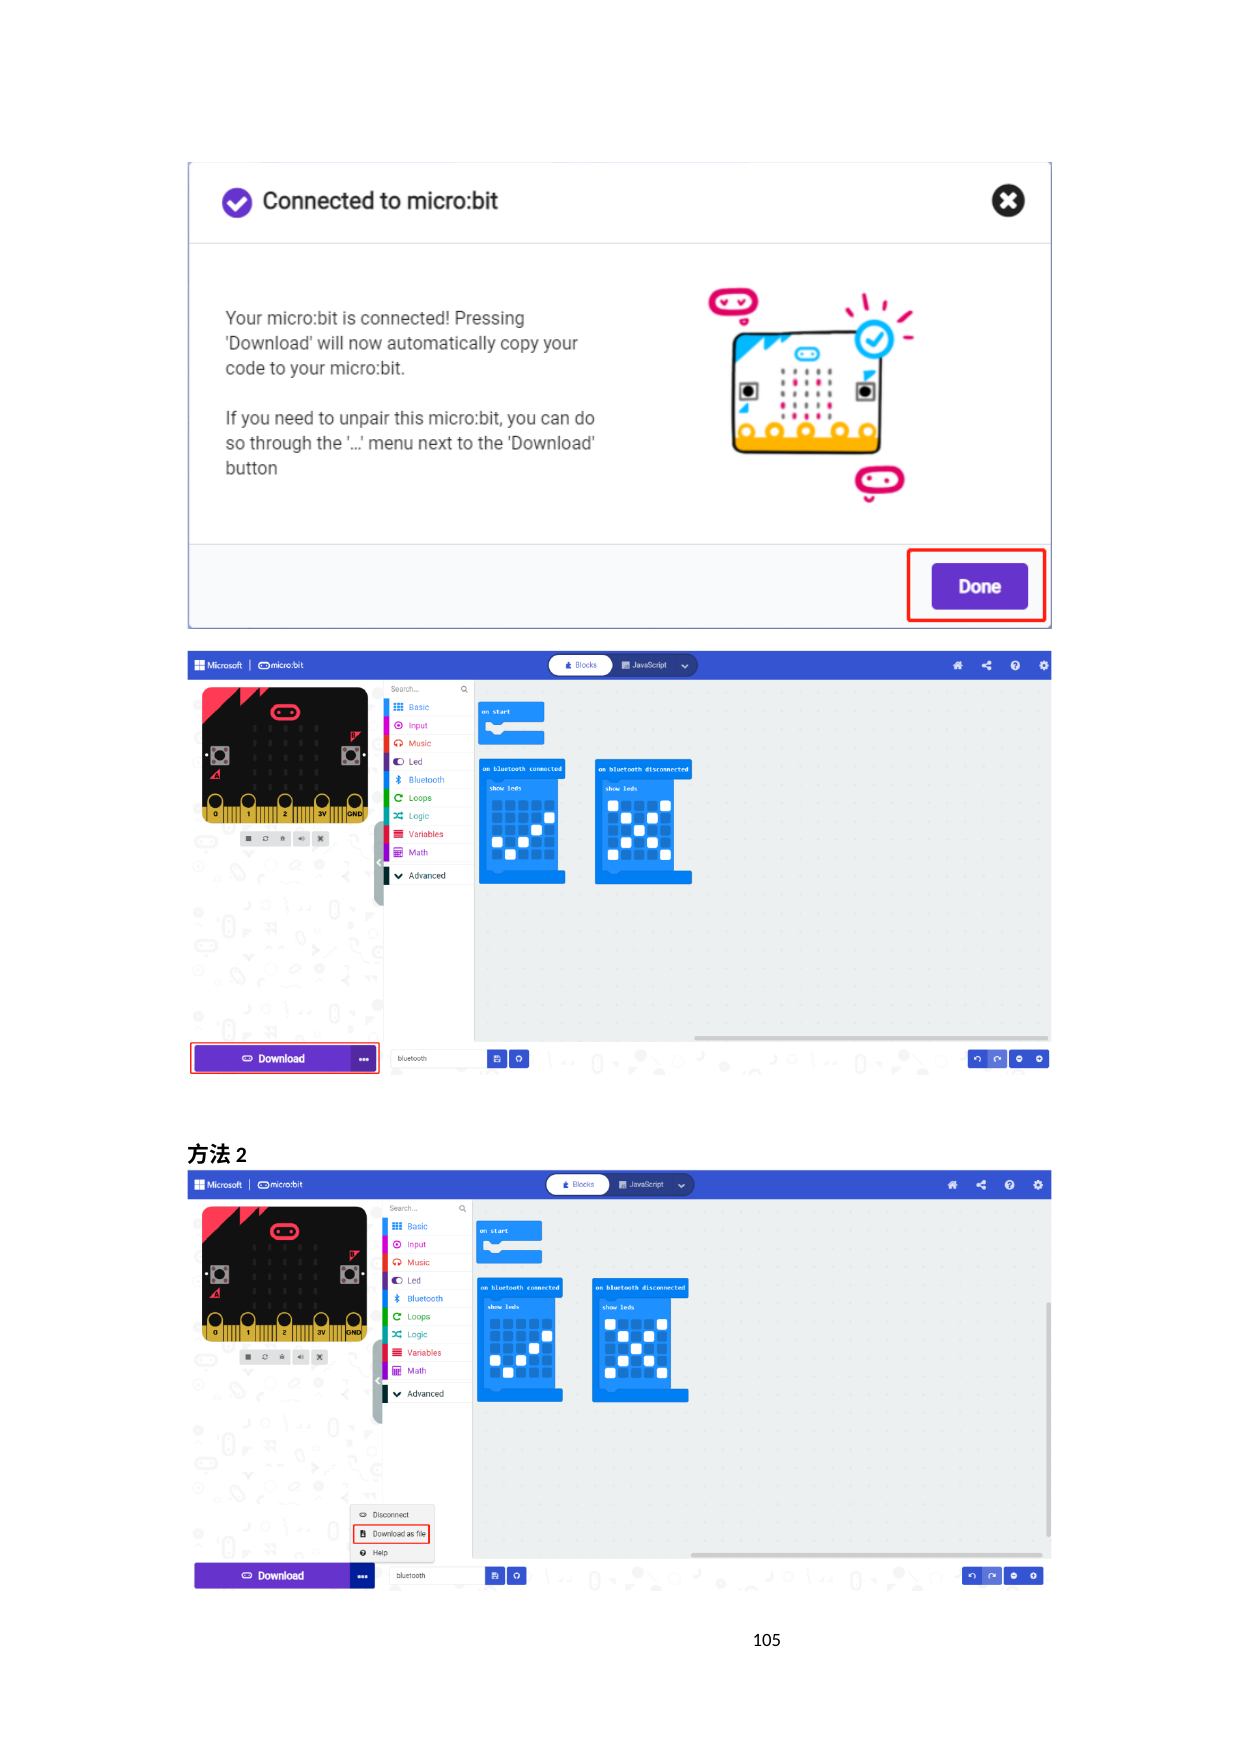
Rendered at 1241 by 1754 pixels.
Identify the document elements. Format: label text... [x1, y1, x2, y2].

text 方法2 [187, 1137, 1053, 1169]
picture [187, 1169, 1052, 1591]
picture [187, 162, 1052, 629]
picture [187, 649, 1052, 1075]
